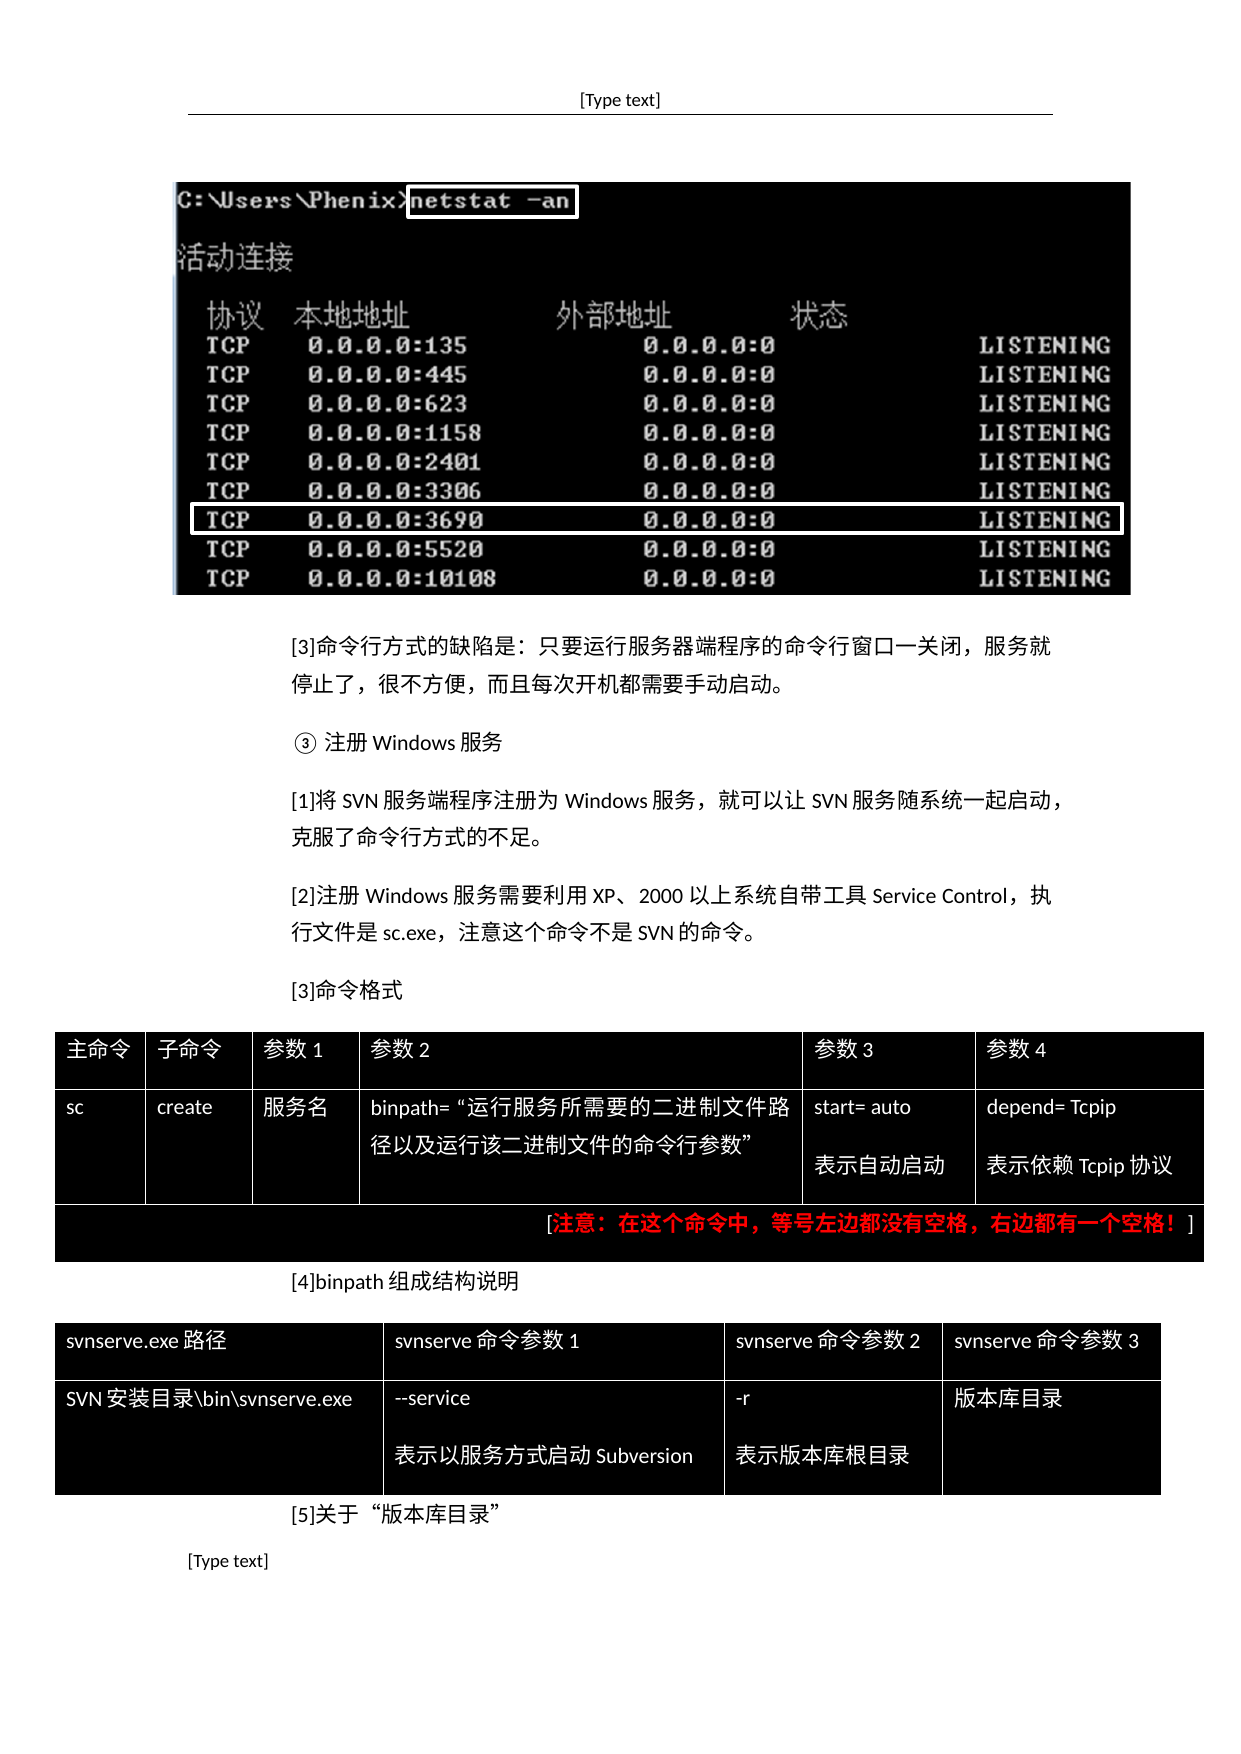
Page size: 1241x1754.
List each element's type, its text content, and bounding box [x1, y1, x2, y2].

table_header 参数1 [253, 1032, 359, 1089]
list [4]binpath组成结构说明 [291, 1264, 1053, 1296]
table_cell -r 表示版本库根目录 [725, 1381, 942, 1495]
table_cell sc [55, 1090, 145, 1204]
table_header svnserve命令参数2 [725, 1323, 942, 1380]
table_cell --service 表示以服务方式启动Subversion [384, 1381, 724, 1495]
list [1]将SVN服务端程序注册为Windows服务，就可以让SVN服务随系统一起启动，克服了命令行方式的不足。 [291, 782, 1053, 852]
table_cell start= auto 表示自动启动 [803, 1090, 975, 1204]
table_cell create [146, 1090, 252, 1204]
list [3]命令行方式的缺陷是：只要运行服务器端程序的命令行窗口一关闭，服务就停止了，很不方便，而且每次开机都需要手动启动。 [291, 629, 1053, 699]
table_header 子命令 [146, 1032, 252, 1089]
table_cell 服务名 [253, 1090, 359, 1204]
table_header 参数2 [360, 1032, 802, 1089]
table_header svnserve命令参数3 [943, 1323, 1161, 1380]
table_cell depend= Tcpip 表示依赖Tcpip协议 [976, 1090, 1204, 1204]
table_cell [注意：在这个命令中，等号左边都没有空格，右边都有一个空格！] [55, 1205, 1204, 1262]
picture [172, 181, 1131, 595]
table_cell 版本库目录 [943, 1381, 1161, 1495]
list [2]注册Windows服务需要利用XP、2000以上系统自带工具Service Control，执行文件是sc.exe，注意这个命令不是SVN的命令。 [291, 877, 1053, 947]
list [5]关于“版本库目录” [291, 1496, 1053, 1529]
table_header 参数3 [803, 1032, 975, 1089]
table_header svnserve.exe路径 [55, 1323, 383, 1380]
list [3]命令格式 [291, 973, 1053, 1005]
table_cell SVN安装目录\bin\svnserve.exe [55, 1381, 383, 1495]
table_header 主命令 [55, 1032, 145, 1089]
list ③注册Windows服务 [291, 724, 1053, 757]
table_cell binpath= “运行服务所需要的二进制文件路径以及运行该二进制文件的命令行参数” [360, 1090, 802, 1204]
table_header 参数4 [976, 1032, 1204, 1089]
table_header svnserve命令参数1 [384, 1323, 724, 1380]
